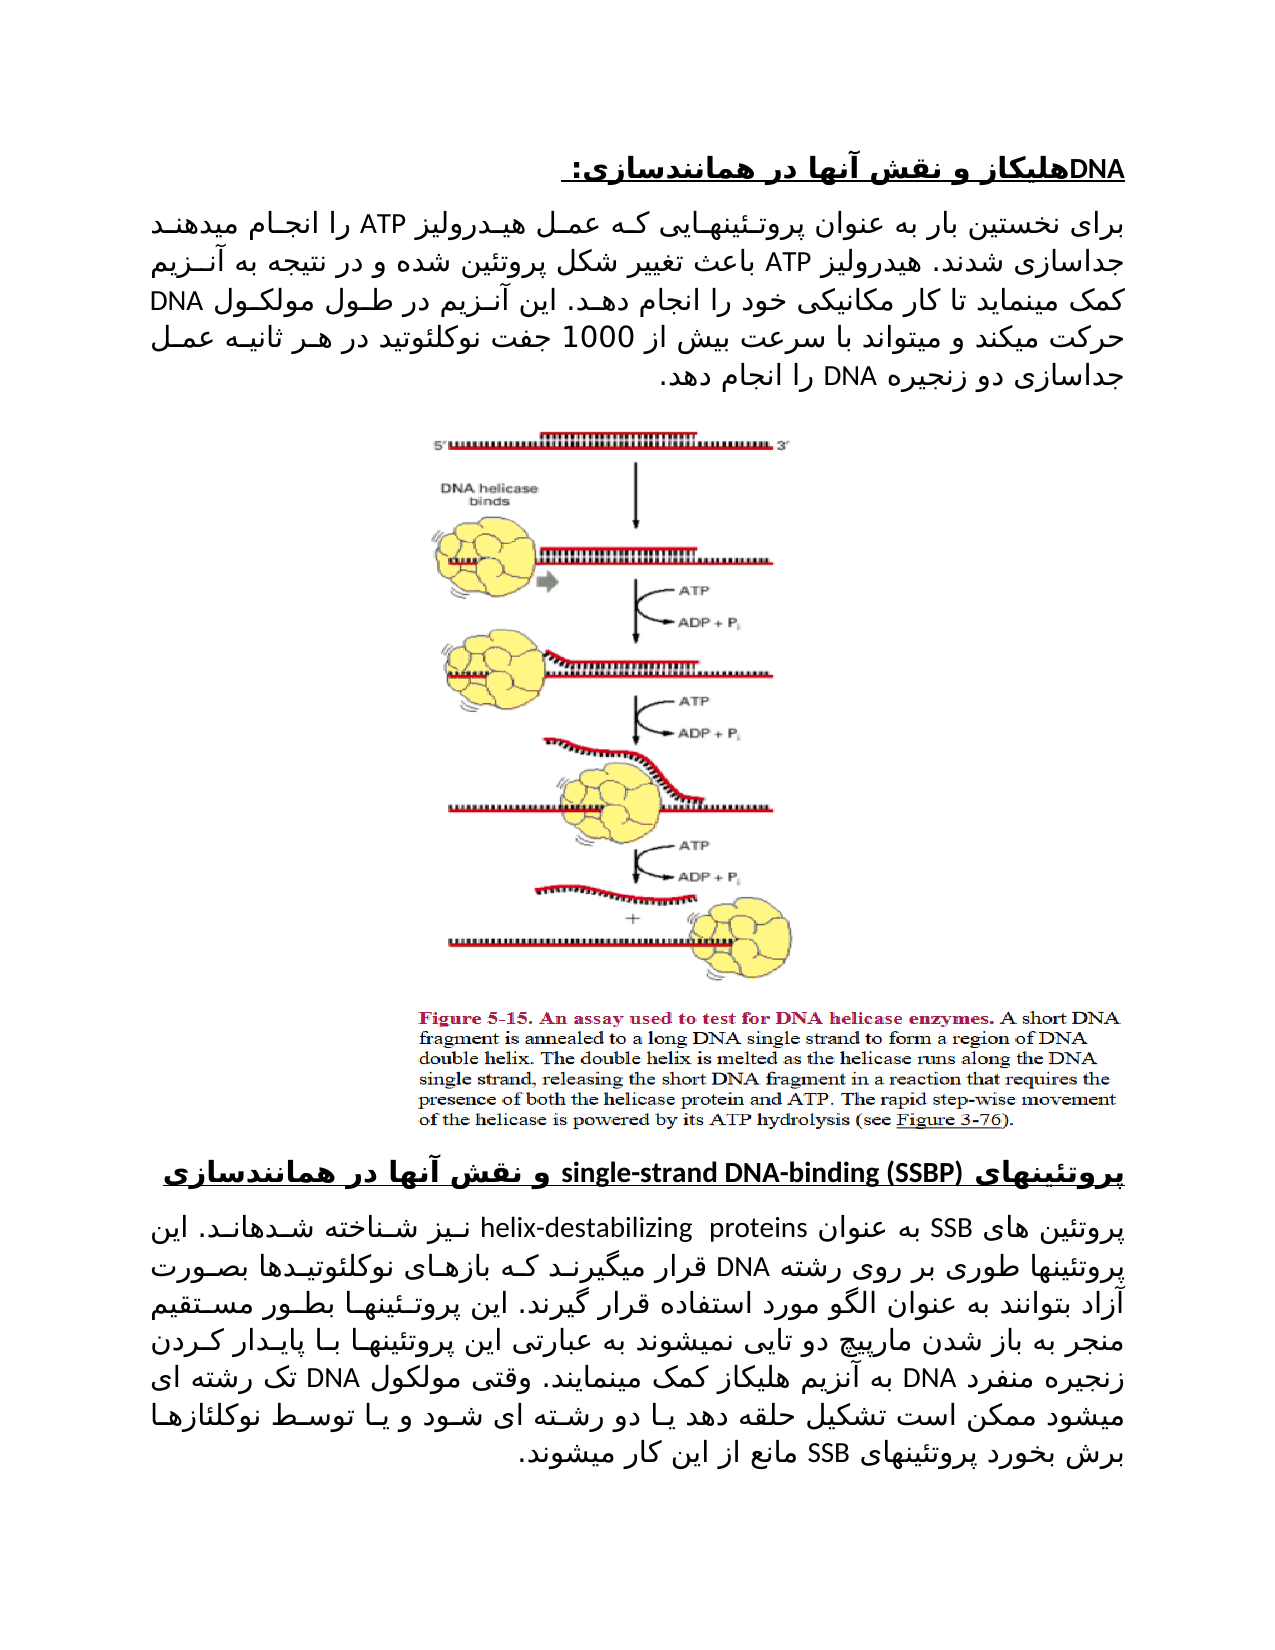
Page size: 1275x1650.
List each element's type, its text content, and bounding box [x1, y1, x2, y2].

picture [415, 411, 1125, 1136]
text پروتئین های SSB به عنوان helix-destabilizing proteins نیز شناخته شدهاند. این پروتئینها طوری بر روی رشته DNA قرار میگیرند که بازهای نوکلئوتیدها بصورت آزاد بتوانند به عنوان الگو مورد استفاده قرار گیرند. این پروتئینها بطور مستقیم منجر به باز شدن مارپیچ دو تایی نمیشوند به عبارتی این پروتئینها با پایدار کردن زنجیره منفرد DNA به آنزیم هلیکاز کمک مینمایند. وقتی مولکول DNA تک رشته ای میشود ممکن است تشکیل حلقه دهد یا دو رشته ای شود و یا توسط نوکلئازها برش بخورد پروتئینهای SSB مانع از این کار میشوند. [150, 1209, 1125, 1470]
text پروتئینهای single-strand DNA-binding (SSBP) و نقش آنها در همانندسازی [150, 1154, 1125, 1190]
text برای نخستین بار به عنوان پروتئینهایی که عمل هیدرولیز ATP را انجام میدهند جداسازی شدند. هیدرولیز ATP باعث تغییر شکل پروتئین شده و در نتیجه به آنزیم کمک مینماید تا کار مکانیکی خود را انجام دهد. این آنزیم در طول مولکول DNA حرکت میکند و میتواند با سرعت بیش از 1000 جفت نوکلئوتید در هر ثانیه عمل جداسازی دو زنجیره DNA را انجام دهد. [150, 205, 1125, 392]
text DNAهلیکاز و نقش آنها در همانندسازی: [150, 150, 1125, 186]
